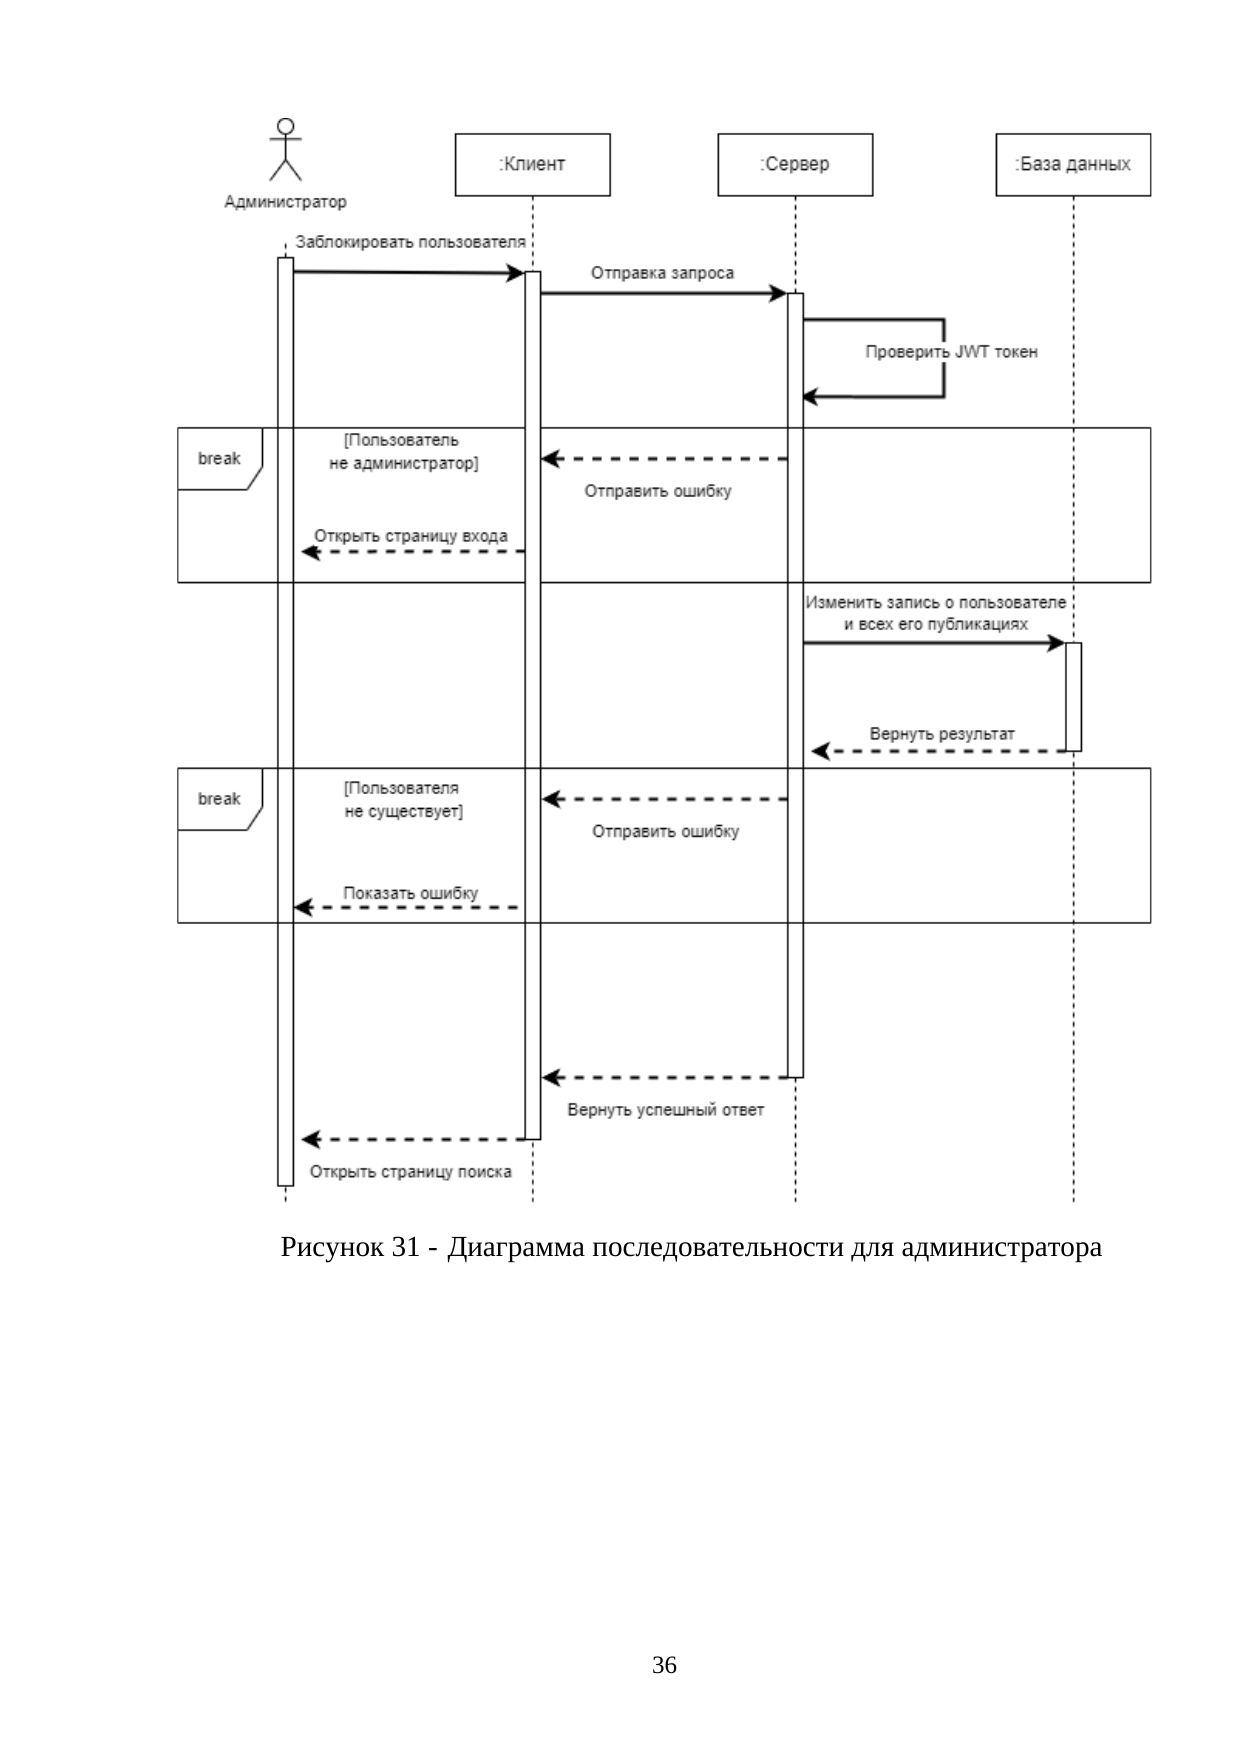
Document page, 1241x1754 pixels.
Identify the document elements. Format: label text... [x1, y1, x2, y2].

picture [177, 118, 1152, 1204]
text Диаграмма последовательности для администратора [252, 1229, 1152, 1262]
